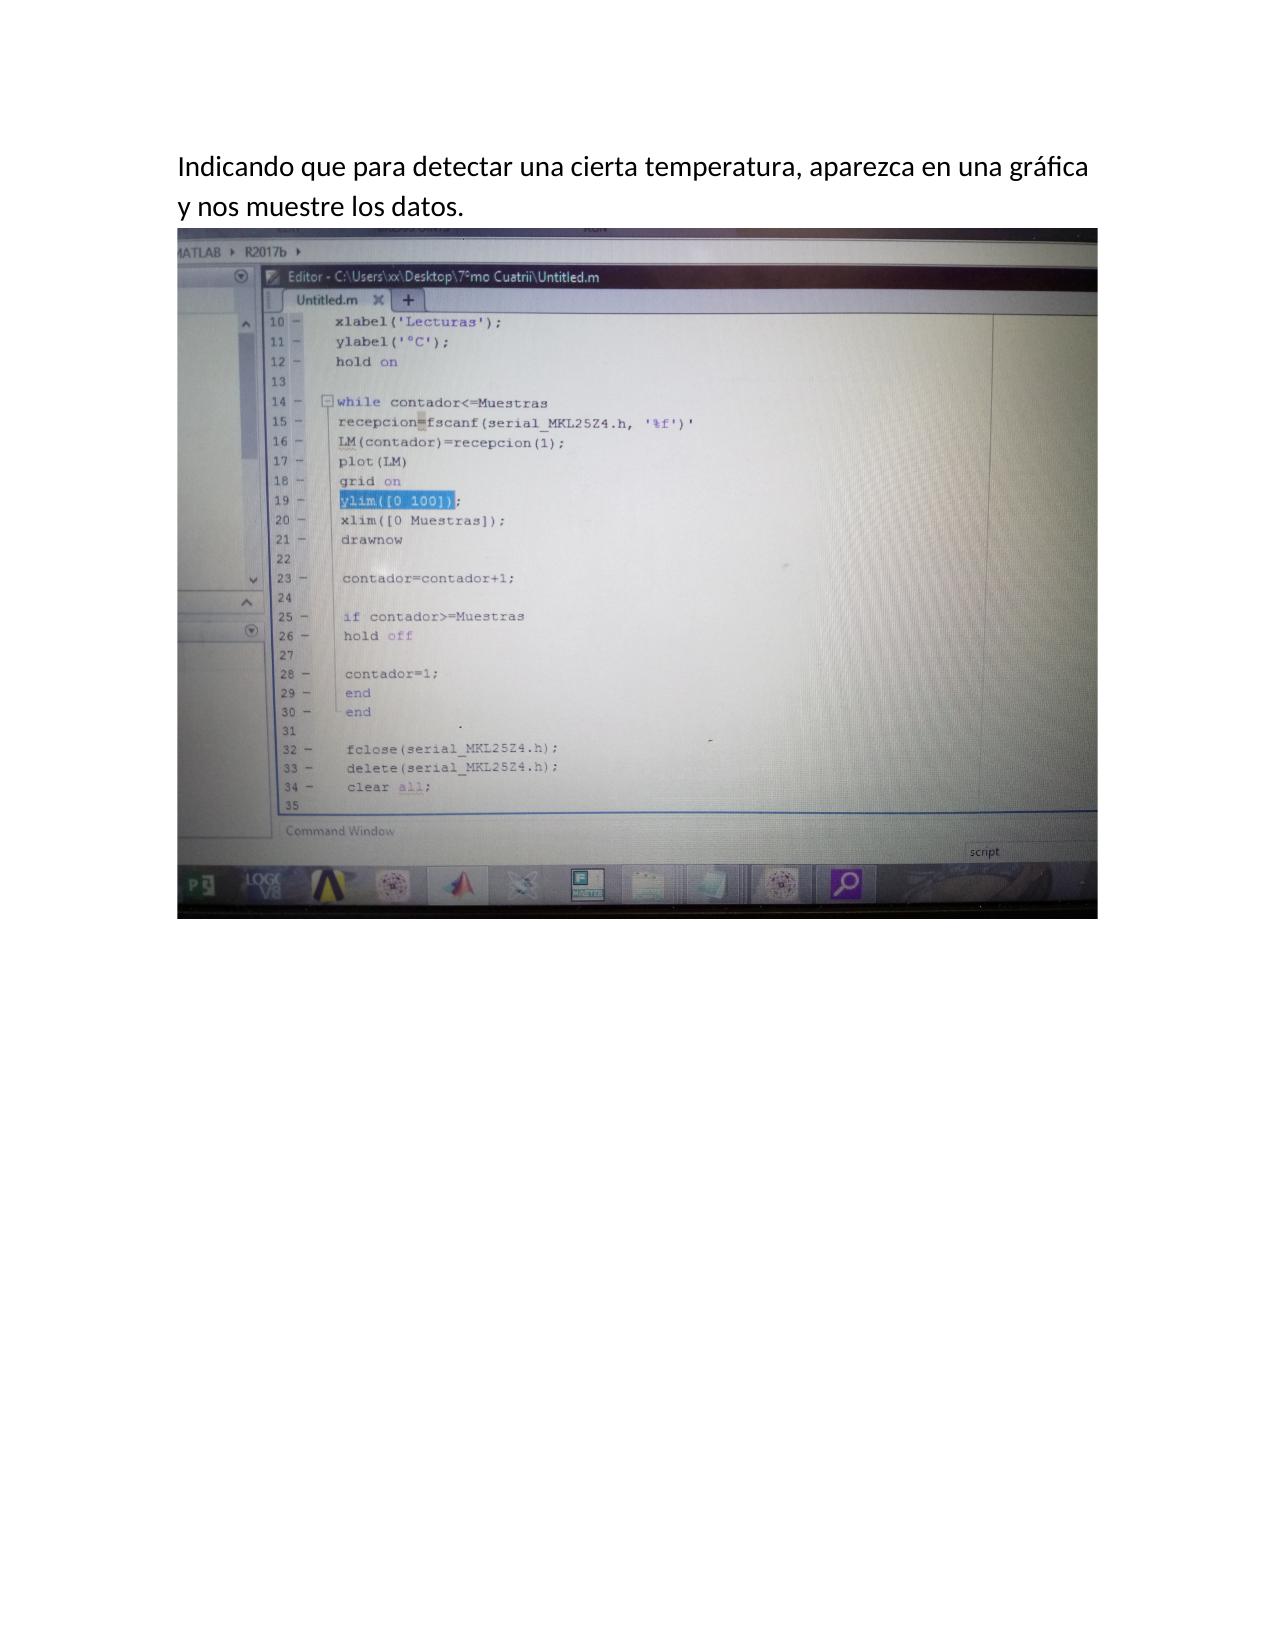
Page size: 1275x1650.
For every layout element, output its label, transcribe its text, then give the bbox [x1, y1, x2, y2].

text Indicando que para detectar una cierta temperatura, aparezca en una gráfica y nos muestre los datos. [177, 148, 1098, 228]
picture [177, 228, 1098, 919]
